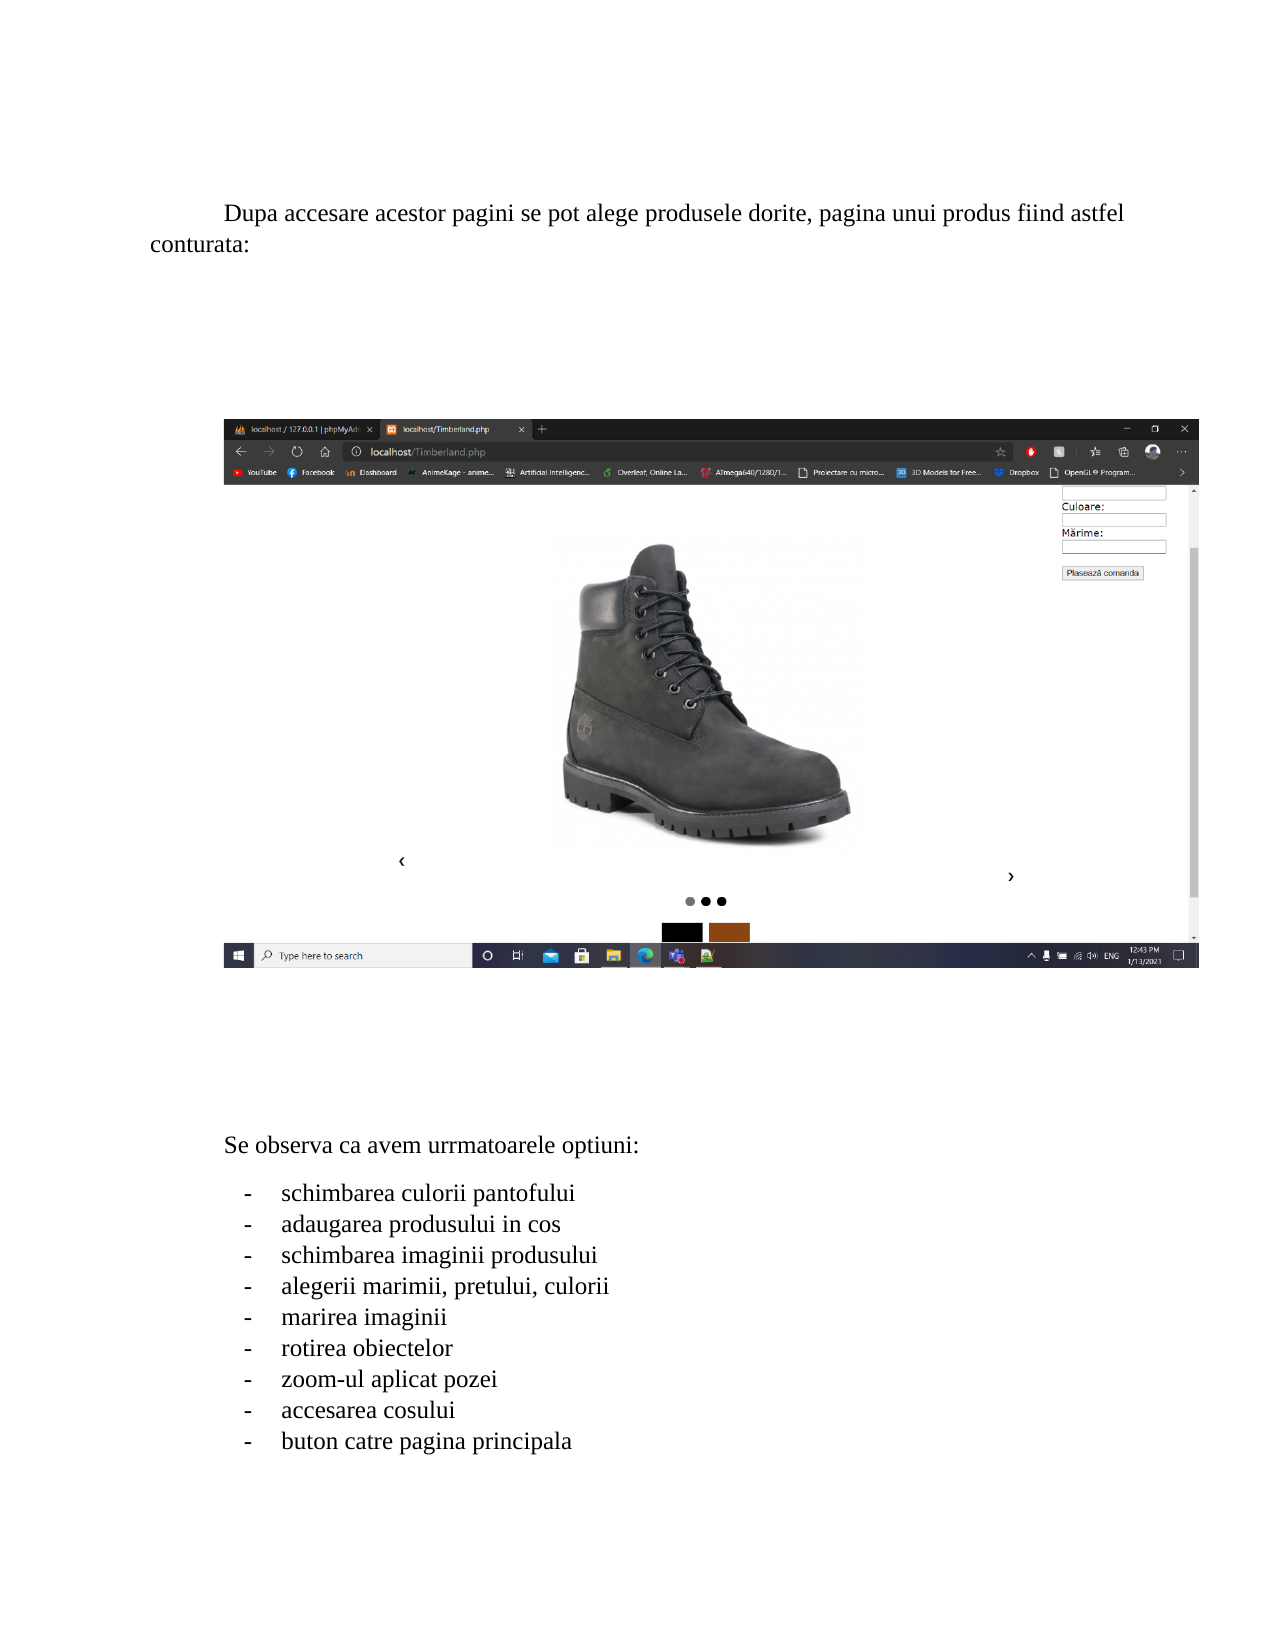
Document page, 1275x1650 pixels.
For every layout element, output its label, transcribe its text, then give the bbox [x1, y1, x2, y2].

list alegerii marimii, pretului, culorii [244, 1271, 1125, 1299]
list accesarea cosului [244, 1395, 1125, 1424]
list schimbarea culorii pantofului [244, 1178, 1125, 1206]
text Se observa ca avem urrmatoarele optiuni: [150, 1130, 1125, 1159]
list schimbarea imaginii produsului [244, 1240, 1125, 1268]
list zoom-ul aplicat pozei [244, 1364, 1125, 1393]
text Dupa accesare acestor pagini se pot alege produsele dorite, pagina unui produs fiind astfel conturata: [150, 198, 1125, 257]
picture [223, 419, 1199, 968]
list marirea imaginii [244, 1302, 1125, 1331]
list rotirea obiectelor [244, 1333, 1125, 1362]
list adaugarea produsului in cos [244, 1209, 1125, 1237]
list buton catre pagina principala [244, 1426, 1125, 1455]
